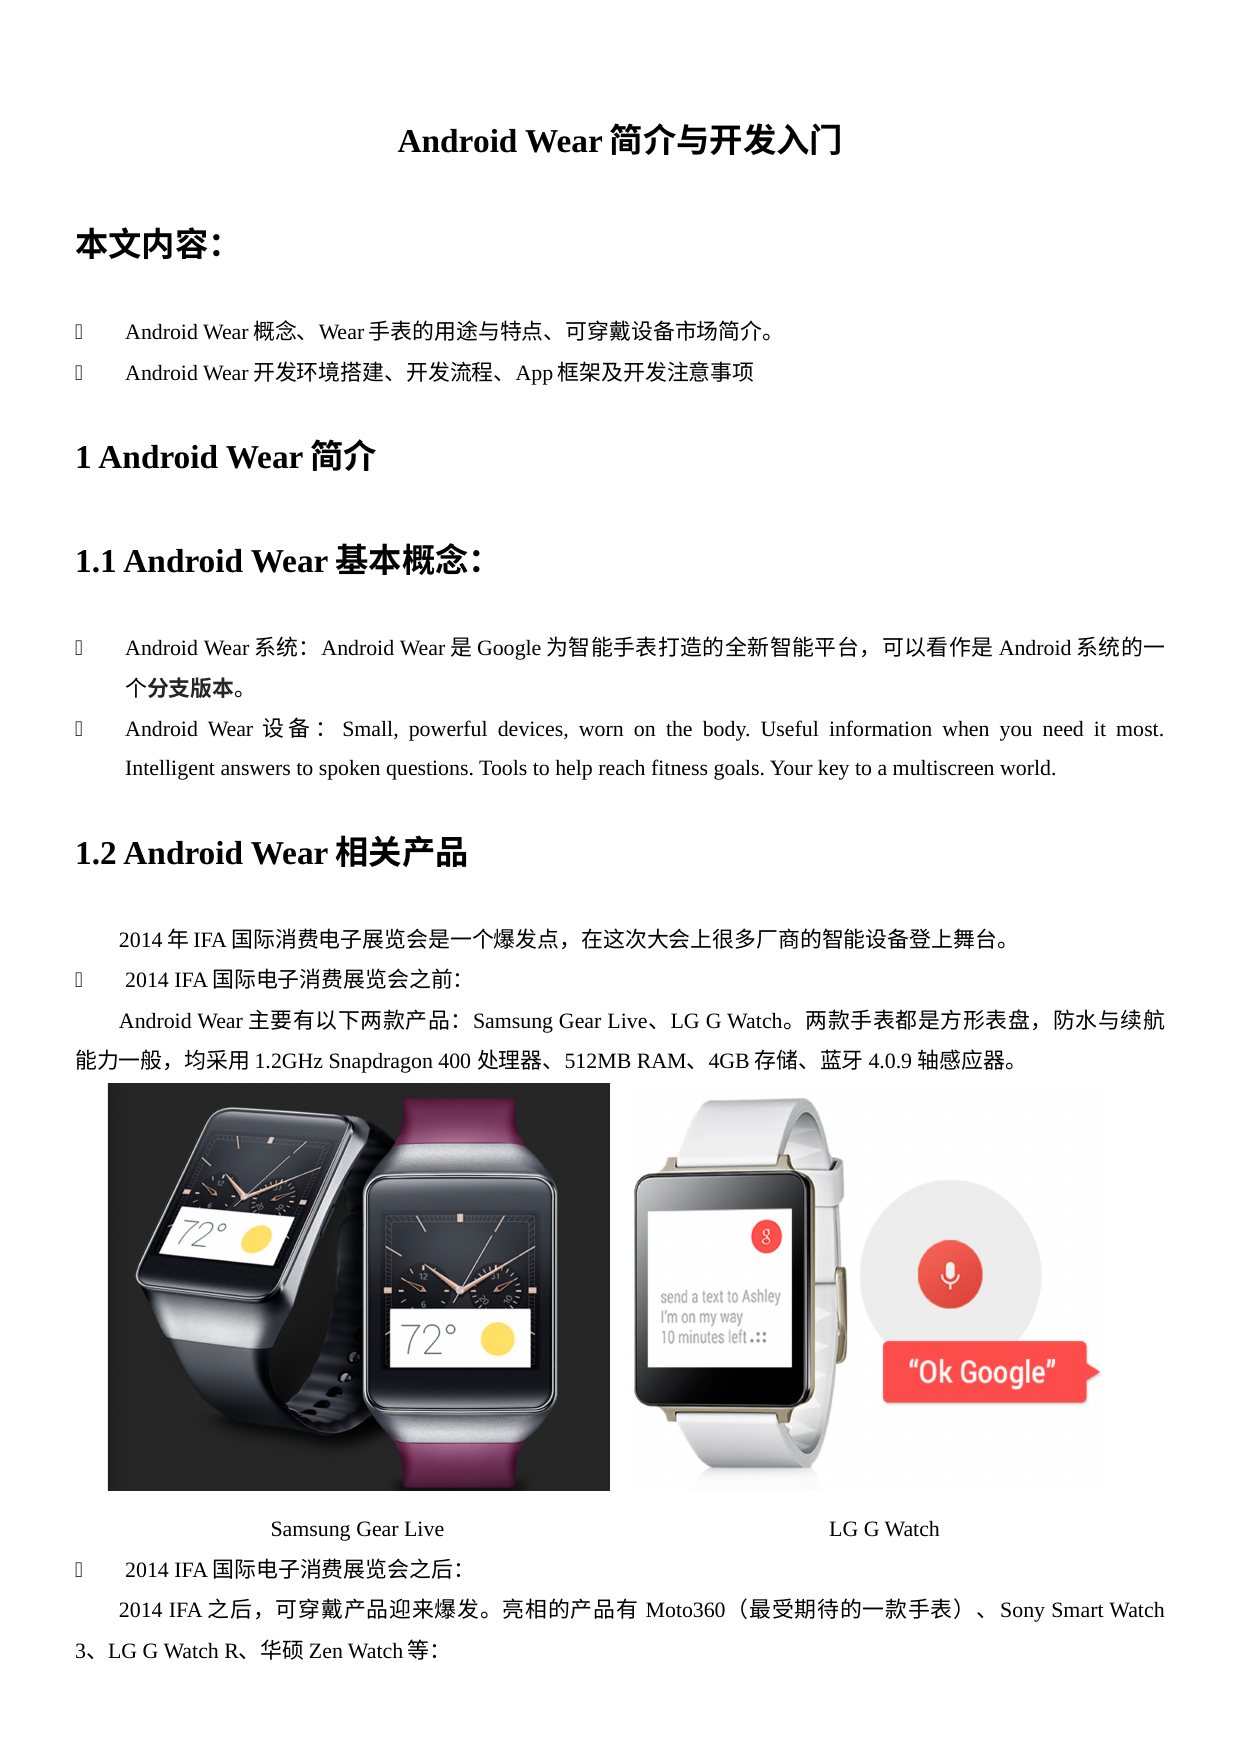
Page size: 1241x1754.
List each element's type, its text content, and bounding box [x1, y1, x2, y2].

picture [107, 1083, 610, 1491]
picture [626, 1087, 1105, 1491]
title Android Wear简介与开发入门 [75, 106, 1165, 171]
text Android Wear主要有以下两款产品：Samsung Gear Live、LG G Watch。两款手表都是方形表盘，防水与续航能力一般，均采用1.2GHz Snapdragon 400 处理器、512MB RAM、4GB存储、蓝牙 4.0.9 轴感应器。 [75, 1002, 1165, 1075]
list Android Wear概念、Wear手表的用途与特点、可穿戴设备市场简介。 [75, 314, 1165, 346]
text 2014 IFA之后，可穿戴产品迎来爆发。亮相的产品有Moto360（最受期待的一款手表）、Sony Smart Watch 3、LG G Watch R、华硕Zen Watch等： [75, 1592, 1165, 1665]
list Android Wear系统：Android Wear是Google为智能手表打造的全新智能平台，可以看作是Android系统的一个分支版本。 [75, 630, 1165, 703]
table_header LG G Watch [621, 1512, 1147, 1551]
list Android Wear设备：Small, powerful devices, worn on the body. Useful information when you need it most. Intelligent answers to spoken questions. Tools to help reach fitness goals. Your key to a multiscreen world. [75, 711, 1165, 784]
subtitle 1.2 Android Wear相关产品 [75, 817, 1165, 882]
subtitle 本文内容： [75, 210, 1165, 275]
text 2014年IFA国际消费电子展览会是一个爆发点，在这次大会上很多厂商的智能设备登上舞台。 [75, 921, 1165, 954]
table_header Samsung Gear Live [93, 1512, 621, 1551]
subtitle 1.1 Android Wear基本概念： [75, 526, 1165, 591]
list 2014 IFA 国际电子消费展览会之前： [75, 962, 1165, 994]
subtitle 1 Android Wear简介 [75, 422, 1165, 487]
list 2014 IFA国际电子消费展览会之后： [75, 1551, 1165, 1584]
list Android Wear开发环境搭建、开发流程、App框架及开发注意事项 [75, 354, 1165, 387]
